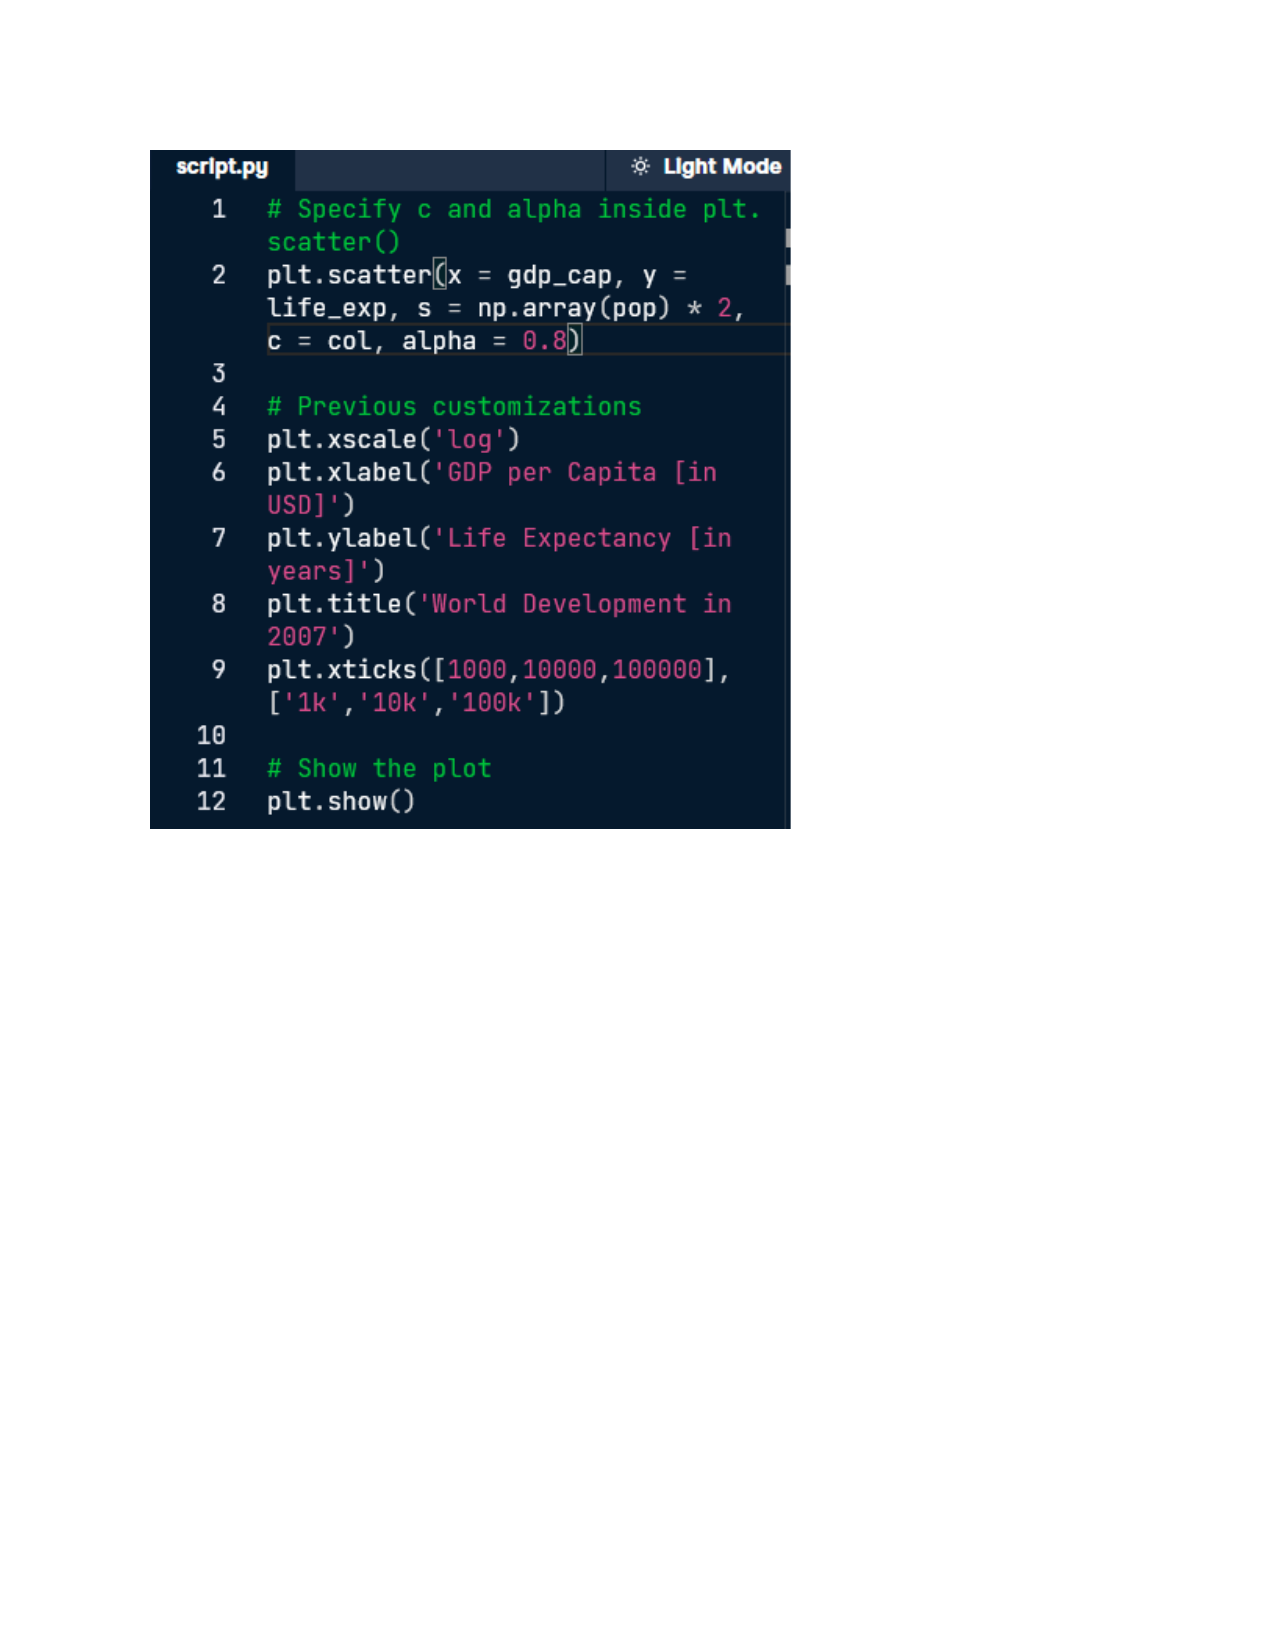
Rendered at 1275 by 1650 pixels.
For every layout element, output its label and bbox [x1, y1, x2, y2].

picture [150, 150, 791, 829]
